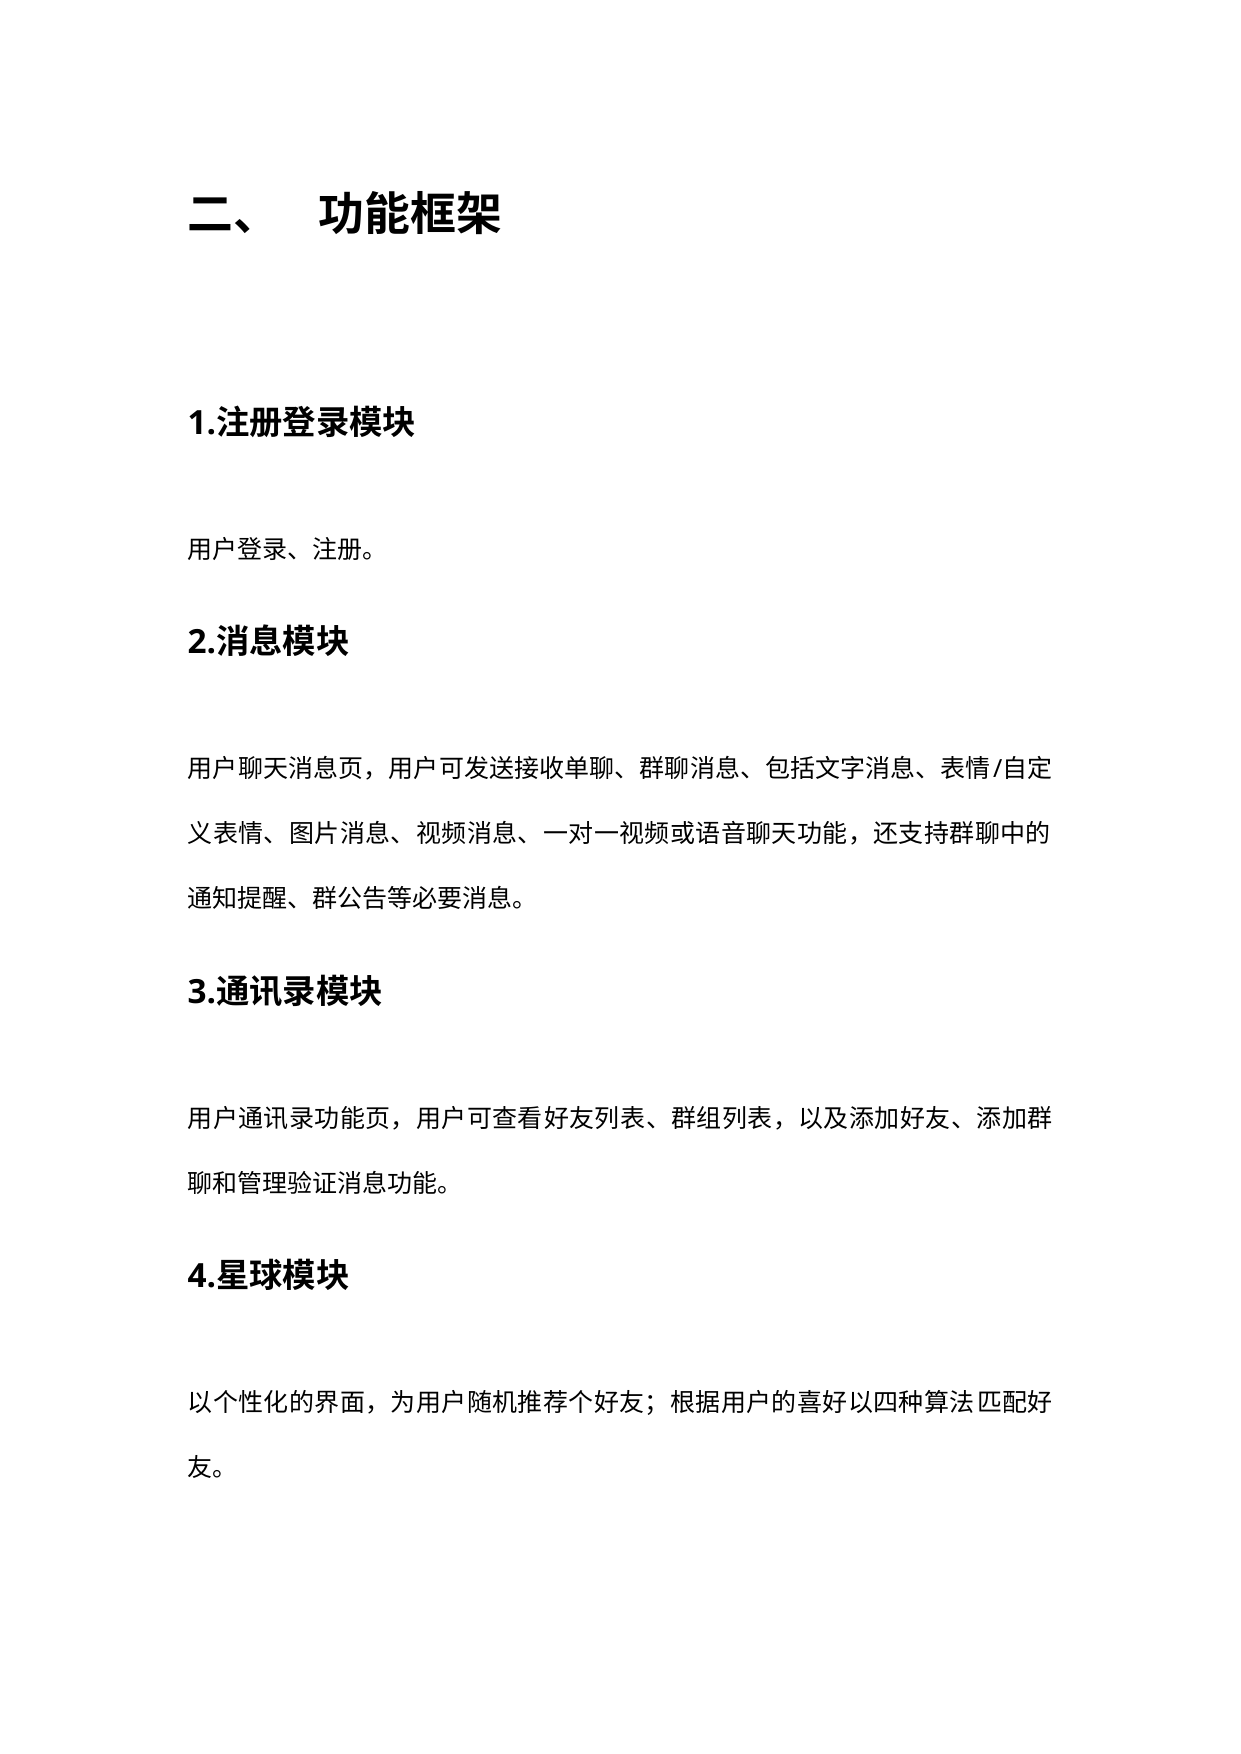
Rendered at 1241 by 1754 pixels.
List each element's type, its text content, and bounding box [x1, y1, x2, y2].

subtitle 1.注册登录模块 [187, 387, 1053, 452]
text 以个性化的界面，为用户随机推荐个好友；根据用户的喜好以四种算法匹配好友。 [187, 1368, 1053, 1498]
subtitle 2.消息模块 [187, 607, 1053, 672]
text 用户登录、注册。 [187, 515, 1053, 580]
subtitle 功能框架 [187, 162, 1053, 259]
text 用户通讯录功能页，用户可查看好友列表、群组列表，以及添加好友、添加群聊和管理验证消息功能。 [187, 1084, 1053, 1214]
subtitle 4.星球模块 [187, 1241, 1053, 1306]
subtitle 3.通讯录模块 [187, 956, 1053, 1021]
text 用户聊天消息页，用户可发送接收单聊、群聊消息、包括文字消息、表情/自定义表情、图片消息、视频消息、一对一视频或语音聊天功能，还支持群聊中的通知提醒、群公告等必要消息。 [187, 734, 1053, 929]
